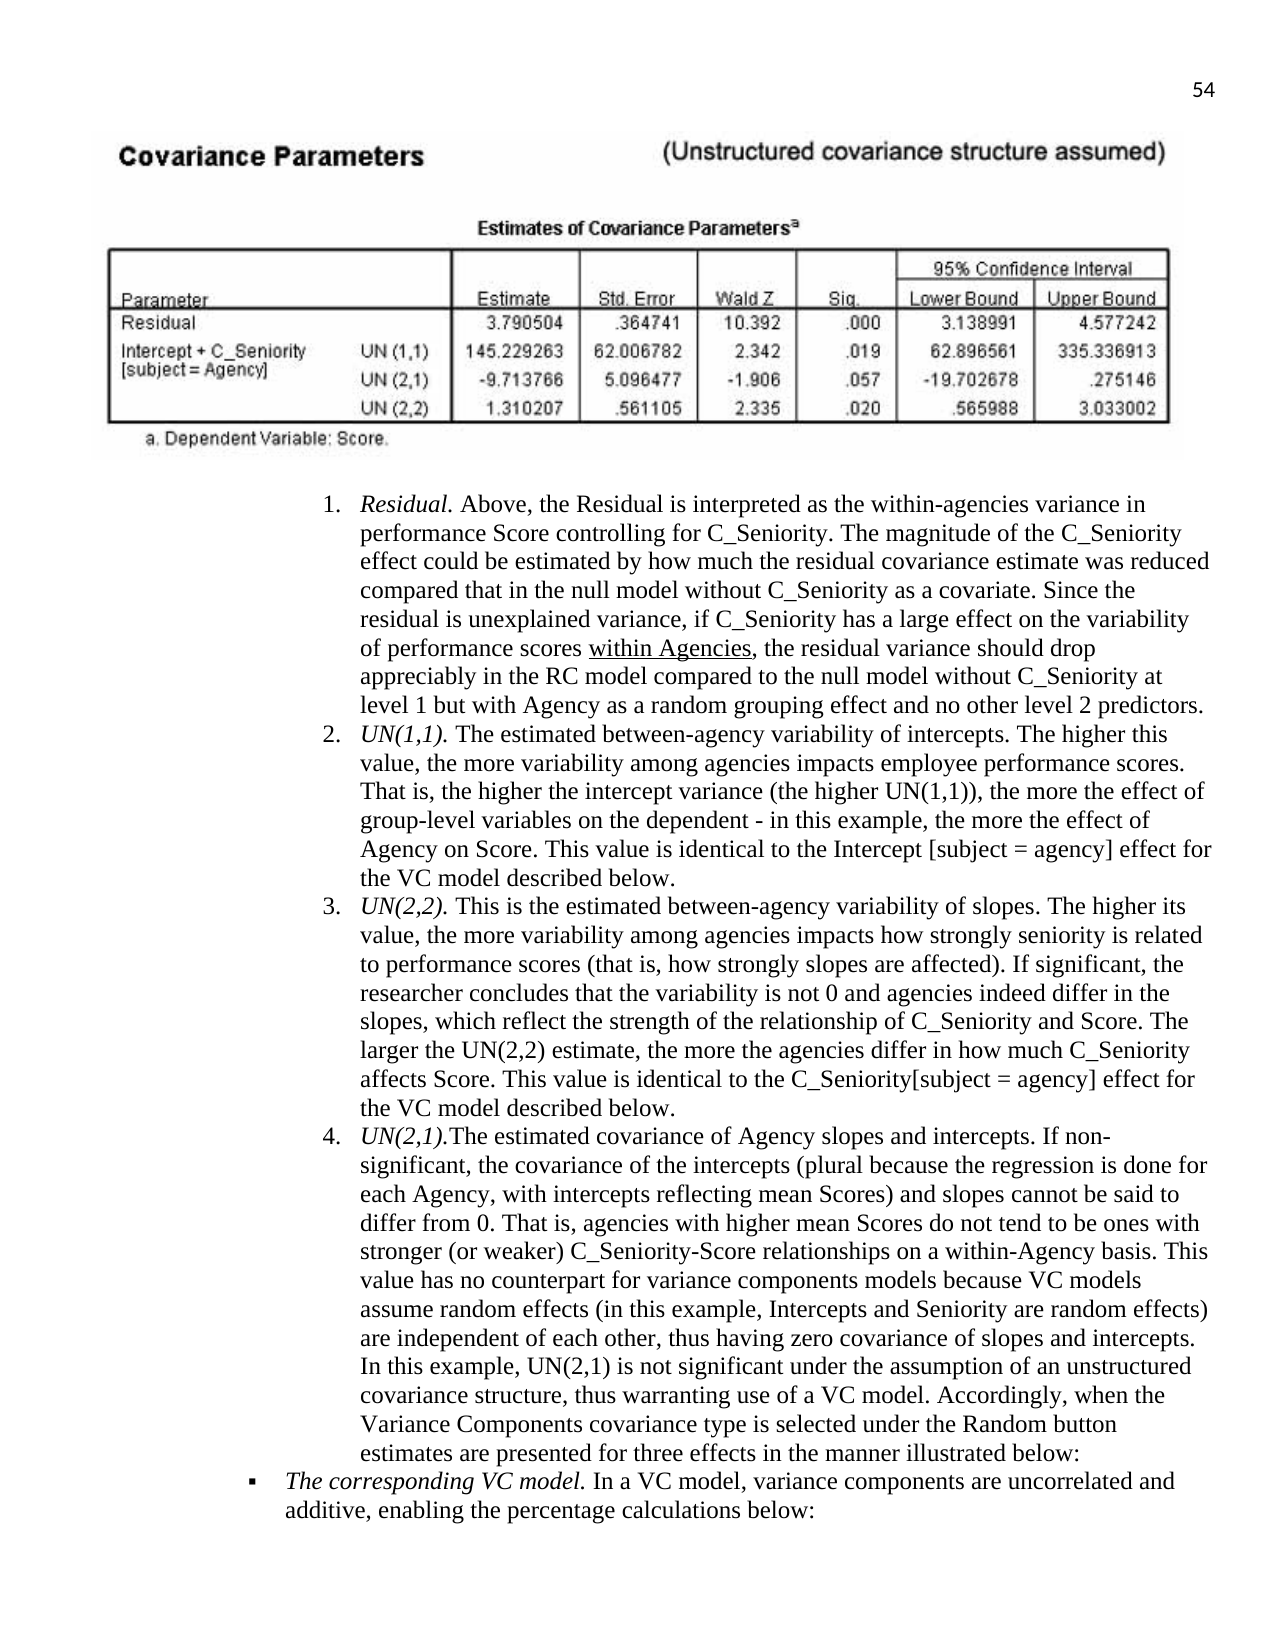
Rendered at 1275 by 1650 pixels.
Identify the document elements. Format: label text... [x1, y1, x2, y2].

list Residual. Above, the Residual is interpreted as the within-agencies variance in performance Score controlling for C_Seniority. The magnitude of the C_Seniority effect could be estimated by how much the residual covariance estimate was reduced compared that in the null model without C_Seniority as a covariate. Since the residual is unexplained variance, if C_Seniority has a large effect on the variability of performance scores within Agencies, the residual variance should drop appreciably in the RC model compared to the null model without C_Seniority at level 1 but with Agency as a random grouping effect and no other level 2 predictors. [322, 489, 1215, 719]
list The corresponding VC model. In a VC model, variance components are uncorrelated and additive, enabling the percentage calculations below: [247, 1466, 1215, 1524]
picture [90, 131, 1185, 460]
list UN(2,1).The estimated covariance of Agency slopes and intercepts. If non-significant, the covariance of the intercepts (plural because the regression is done for each Agency, with intercepts reflecting mean Scores) and slopes cannot be said to differ from 0. That is, agencies with higher mean Scores do not tend to be ones with stronger (or weaker) C_Seniority-Score relationships on a within-Agency basis. This value has no counterpart for variance components models because VC models assume random effects (in this example, Intercepts and Seniority are random effects) are independent of each other, thus having zero covariance of slopes and intercepts. In this example, UN(2,1) is not significant under the assumption of an unstructured covariance structure, thus warranting use of a VC model. Accordingly, when the Variance Components covariance type is selected under the Random button estimates are presented for three effects in the manner illustrated below: [322, 1121, 1215, 1466]
list UN(1,1). The estimated between-agency variability of intercepts. The higher this value, the more variability among agencies impacts employee performance scores. That is, the higher the intercept variance (the higher UN(1,1)), the more the effect of group-level variables on the dependent - in this example, the more the effect of Agency on Score. This value is identical to the Intercept [subject = agency] effect for the VC model described below. [322, 719, 1215, 891]
list UN(2,2). This is the estimated between-agency variability of slopes. The higher its value, the more variability among agencies impacts how strongly seniority is related to performance scores (that is, how strongly slopes are affected). If significant, the researcher concludes that the variability is not 0 and agencies indeed differ in the slopes, which reflect the strength of the relationship of C_Seniority and Score. The larger the UN(2,2) estimate, the more the agencies differ in how much C_Seniority affects Score. This value is identical to the C_Seniority[subject = agency] effect for the VC model described below. [322, 891, 1215, 1121]
